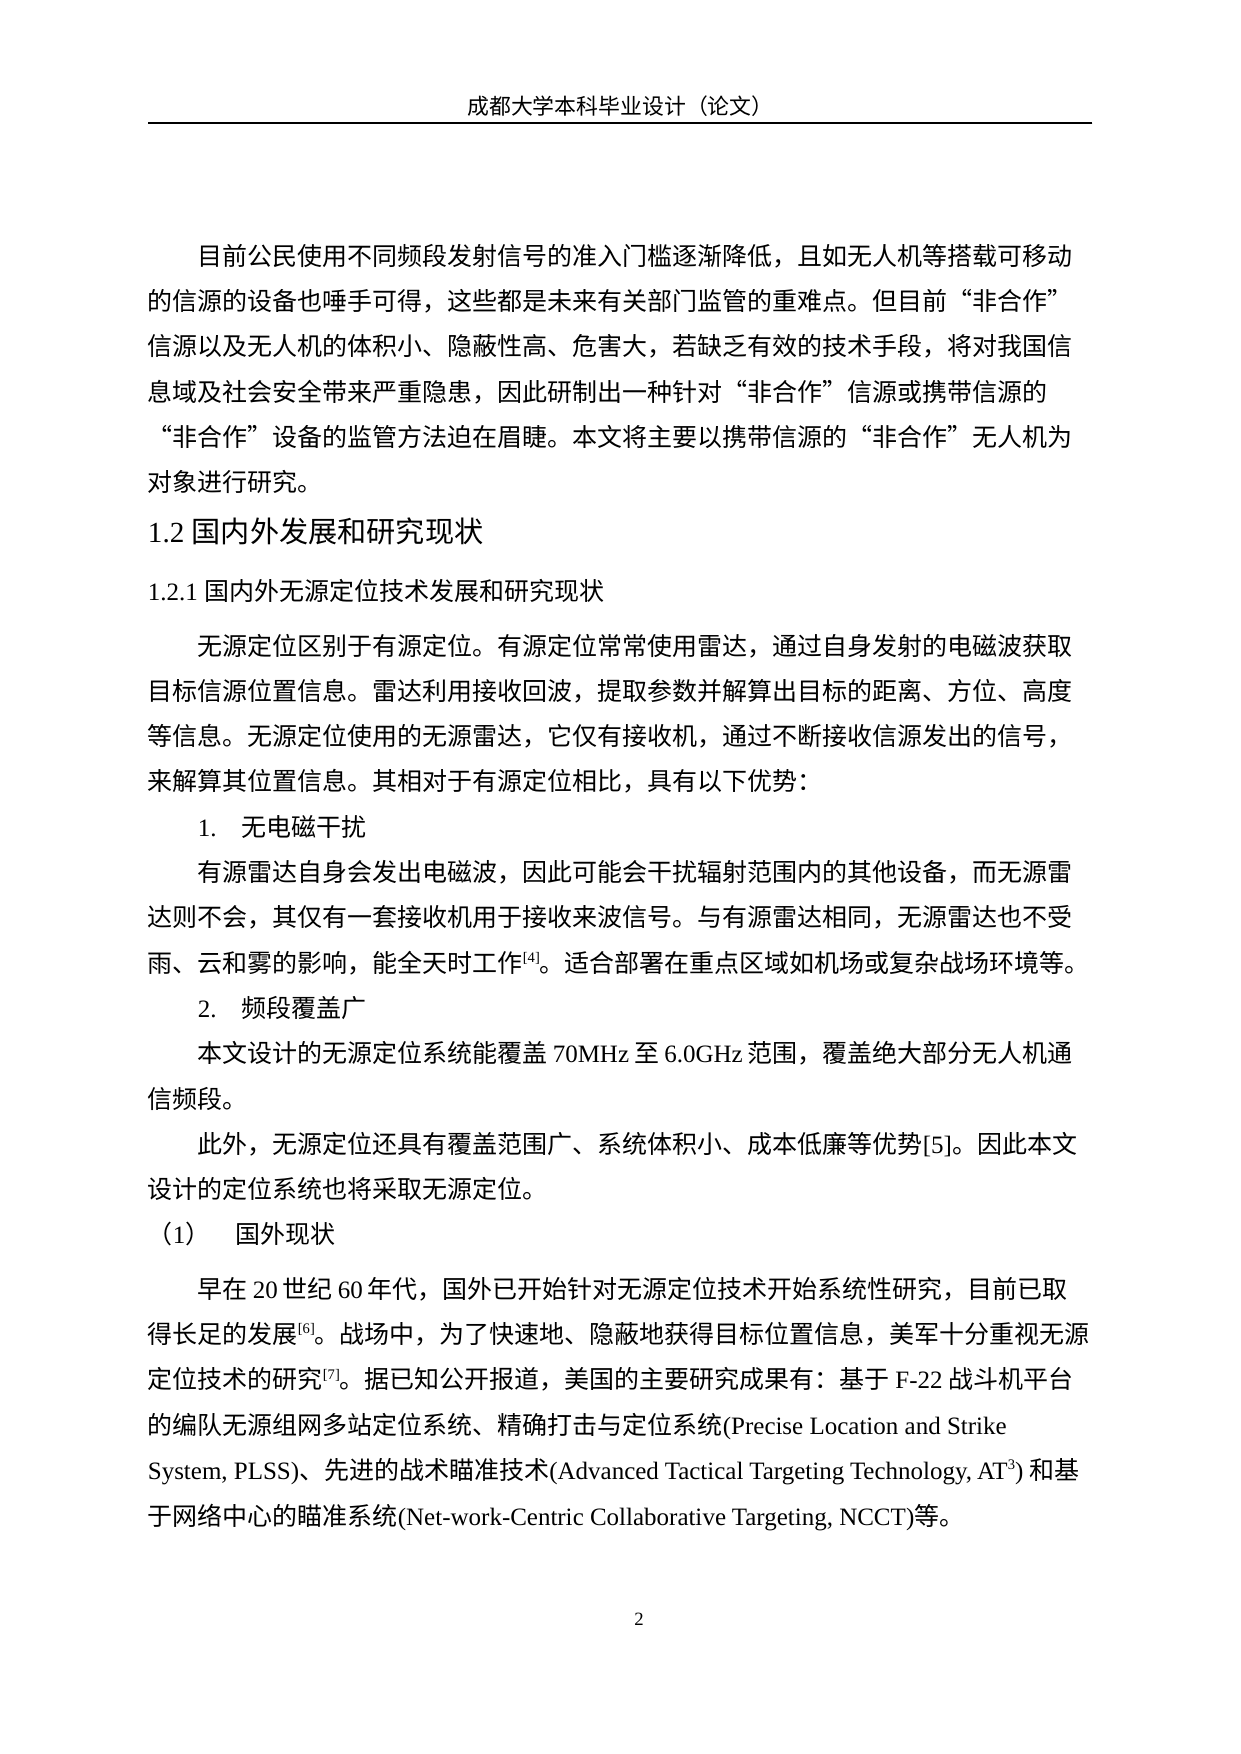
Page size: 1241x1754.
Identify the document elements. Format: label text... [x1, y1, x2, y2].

subtitle 国内外发展和研究现状 [148, 508, 1092, 550]
text 本文设计的无源定位系统能覆盖70MHz至6.0GHz范围，覆盖绝大部分无人机通信频段。 [148, 1034, 1092, 1115]
text 无源定位区别于有源定位。有源定位常常使用雷达，通过自身发射的电磁波获取目标信源位置信息。雷达利用接收回波，提取参数并解算出目标的距离、方位、高度等信息。无源定位使用的无源雷达，它仅有接收机，通过不断接收信源发出的信号，来解算其位置信息。其相对于有源定位相比，具有以下优势： [148, 626, 1092, 798]
text 此外，无源定位还具有覆盖范围广、系统体积小、成本低廉等优势[5]。因此本文设计的定位系统也将采取无源定位。 [148, 1124, 1092, 1206]
text 有源雷达自身会发出电磁波，因此可能会干扰辐射范围内的其他设备，而无源雷达则不会，其仅有一套接收机用于接收来波信号。与有源雷达相同，无源雷达也不受雨、云和雾的影响，能全天时工作[4]。适合部署在重点区域如机场或复杂战场环境等。 [148, 852, 1092, 979]
subtitle 国内外无源定位技术发展和研究现状 [148, 572, 1092, 608]
list 频段覆盖广 [198, 988, 1092, 1025]
text 目前公民使用不同频段发射信号的准入门槛逐渐降低，且如无人机等搭载可移动的信源的设备也唾手可得，这些都是未来有关部门监管的重难点。但目前“非合作”信源以及无人机的体积小、隐蔽性高、危害大，若缺乏有效的技术手段，将对我国信息域及社会安全带来严重隐患，因此研制出一种针对“非合作”信源或携带信源的“非合作”设备的监管方法迫在眉睫。本文将主要以携带信源的“非合作”无人机为对象进行研究。 [148, 236, 1092, 499]
text 早在20世纪60年代，国外已开始针对无源定位技术开始系统性研究，目前已取得长足的发展[6]。战场中，为了快速地、隐蔽地获得目标位置信息，美军十分重视无源定位技术的研究[7]。据已知公开报道，美国的主要研究成果有：基于 F-22 战斗机平台的编队无源组网多站定位系统、精确打击与定位系统(Precise Location and Strike System, PLSS)、先进的战术瞄准技术(Advanced Tactical Targeting Technology, AT3) 和基于网络中心的瞄准系统(Net-work-Centric Collaborative Targeting, NCCT)等。 [148, 1269, 1092, 1532]
list 无电磁干扰 [198, 807, 1092, 843]
subtitle 国外现状 [148, 1215, 1092, 1251]
